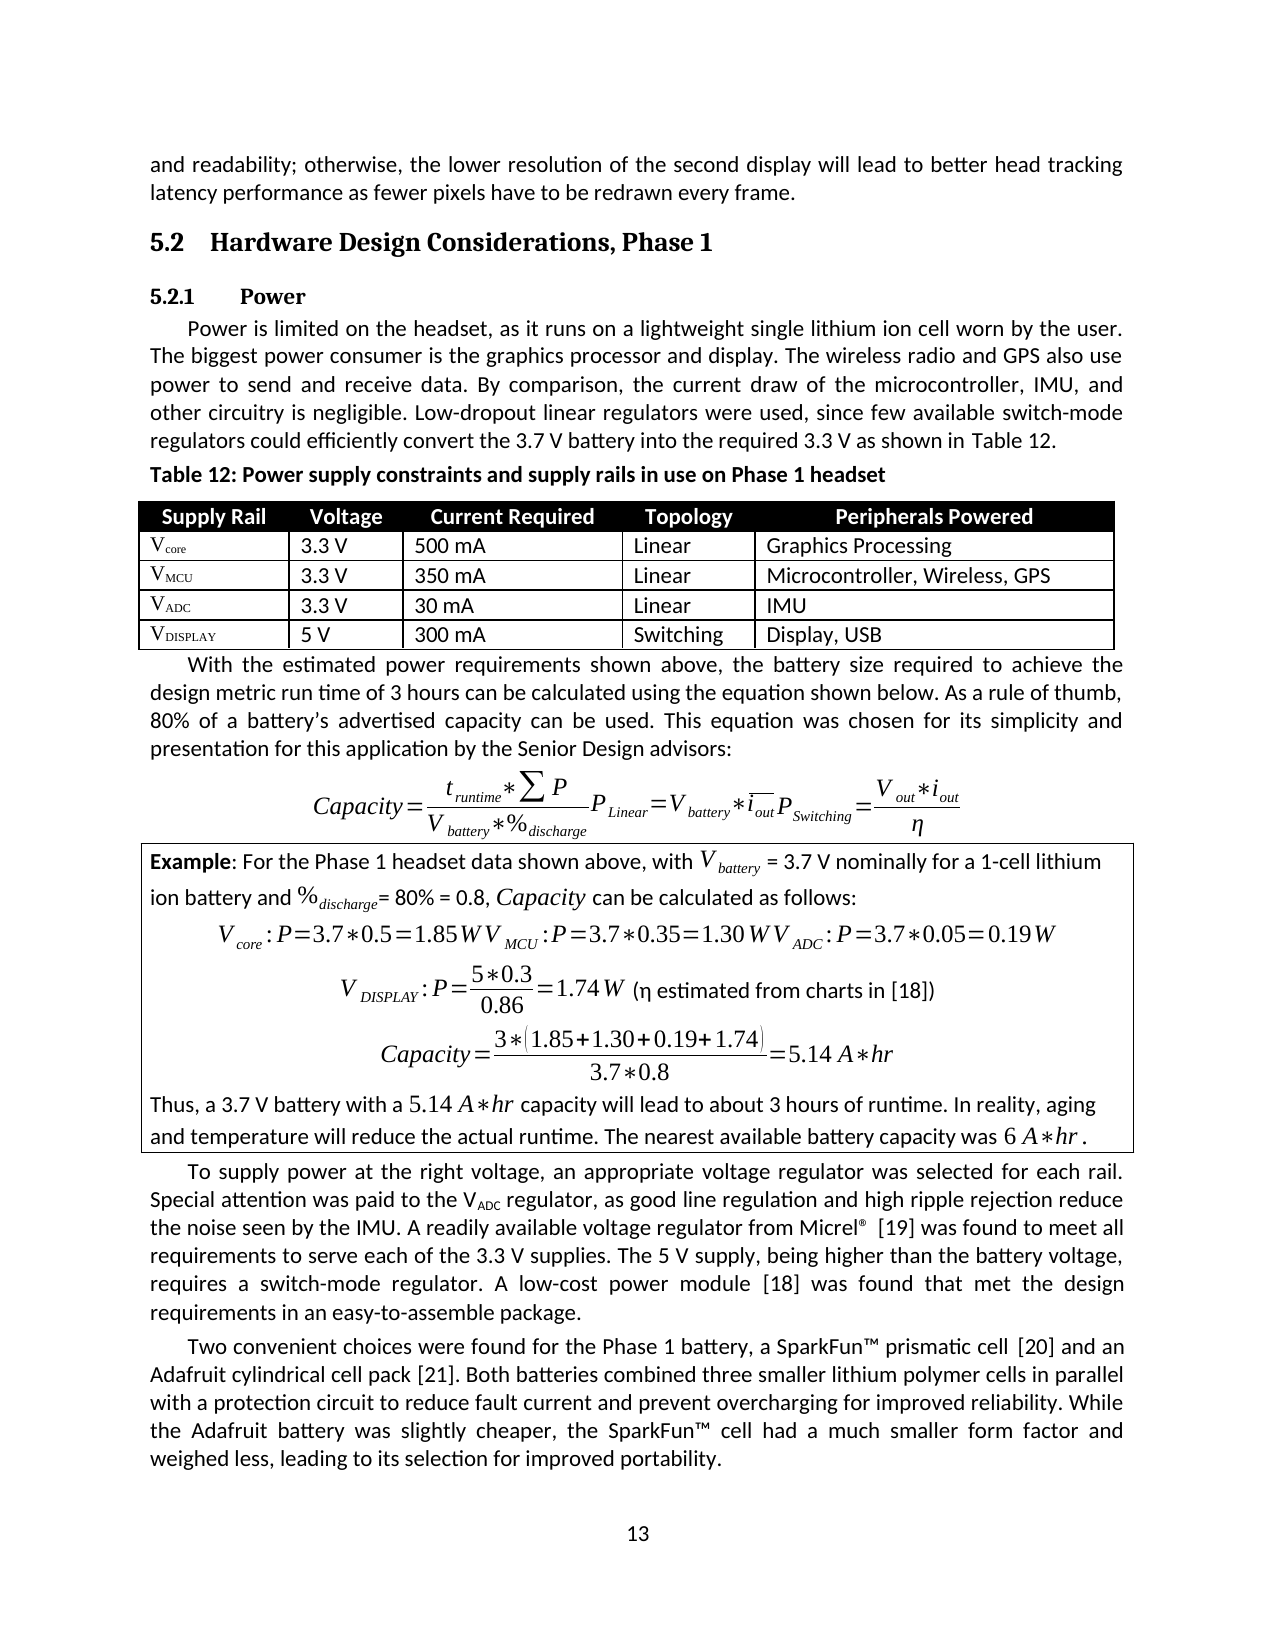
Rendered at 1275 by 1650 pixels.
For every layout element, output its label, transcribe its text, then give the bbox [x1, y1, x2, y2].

table_cell Vcore [140, 532, 288, 560]
table_cell IMU [756, 591, 1113, 619]
table_cell 30 mA [404, 591, 622, 619]
table_cell 5 V [290, 621, 402, 648]
table_cell 3.3 V [290, 532, 402, 560]
table_cell 3.3 V [290, 591, 402, 619]
text Example: For the Phase 1 headset data shown above, with = 3.7 V nominally for a 1-cell lithium ion battery and = 80% = 0.8, can be calculated as follows: [142, 844, 1133, 913]
table_cell 500 mA [404, 532, 622, 560]
table_cell Linear [623, 591, 754, 619]
subtitle Power [150, 283, 1125, 310]
table_header Supply Rail [140, 502, 288, 530]
table_header Current Required [404, 502, 622, 530]
text With the estimated power requirements shown above, the battery size required to achieve the design metric run time of 3 hours can be calculated using the equation shown below. As a rule of thumb, 80% of a battery’s advertised capacity can be used. This equation was chosen for its simplicity and presentation for this application by the Senior Design advisors: [150, 650, 1125, 762]
table_cell Graphics Processing [756, 532, 1113, 560]
table_cell VDISPLAY [140, 621, 288, 648]
table_cell VMCU [140, 561, 288, 589]
table_cell Linear [623, 561, 754, 589]
table_header Voltage [290, 502, 402, 530]
table_cell Switching [623, 621, 754, 648]
text Two convenient choices were found for the Phase 1 battery, a SparkFun™ prismatic cell and an Adafruit cylindrical cell pack. Both batteries combined three smaller lithium polymer cells in parallel with a protection circuit to reduce fault current and prevent overcharging for improved reliability. While the Adafruit battery was slightly cheaper, the SparkFun™ cell had a much smaller form factor and weighed less, leading to its selection for improved portability. [150, 1332, 1125, 1472]
subtitle Hardware Design Considerations, Phase 1 [150, 227, 1125, 258]
text (η estimated from charts in ) [142, 914, 1133, 1020]
table_cell Display, USB [756, 621, 1113, 648]
table_header Peripherals Powered [756, 502, 1113, 530]
table_cell 300 mA [404, 621, 622, 648]
table_cell 350 mA [404, 561, 622, 589]
table_cell Linear [623, 532, 754, 560]
table_header Topology [623, 502, 754, 530]
table_cell 3.3 V [290, 561, 402, 589]
text To supply power at the right voltage, an appropriate voltage regulator was selected for each rail. Special attention was paid to the VADC regulator, as good line regulation and high ripple rejection reduce the noise seen by the IMU. A readily available voltage regulator from Micrel® was found to meet all requirements to serve each of the 3.3 V supplies. The 5 V supply, being higher than the battery voltage, requires a switch-mode regulator. A low-cost power module was found that met the design requirements in an easy-to-assemble package. [150, 1157, 1125, 1326]
table_cell VADC [140, 591, 288, 619]
text Power is limited on the headset, as it runs on a lightweight single lithium ion cell worn by the user. The biggest power consumer is the graphics processor and display. The wireless radio and GPS also use power to send and receive data. By comparison, the current draw of the microcontroller, IMU, and other circuitry is negligible. Low-dropout linear regulators were used, since few available switch-mode regulators could efficiently convert the 3.7 V battery into the required 3.3 V as shown in Table 10. [150, 314, 1125, 454]
text Thus, a 3.7 V battery with a capacity will lead to about 3 hours of runtime. In reality, aging and temperature will reduce the actual runtime. The nearest available battery capacity was [142, 1087, 1133, 1152]
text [150, 150, 1125, 206]
table_cell Microcontroller, Wireless, GPS [756, 561, 1113, 589]
